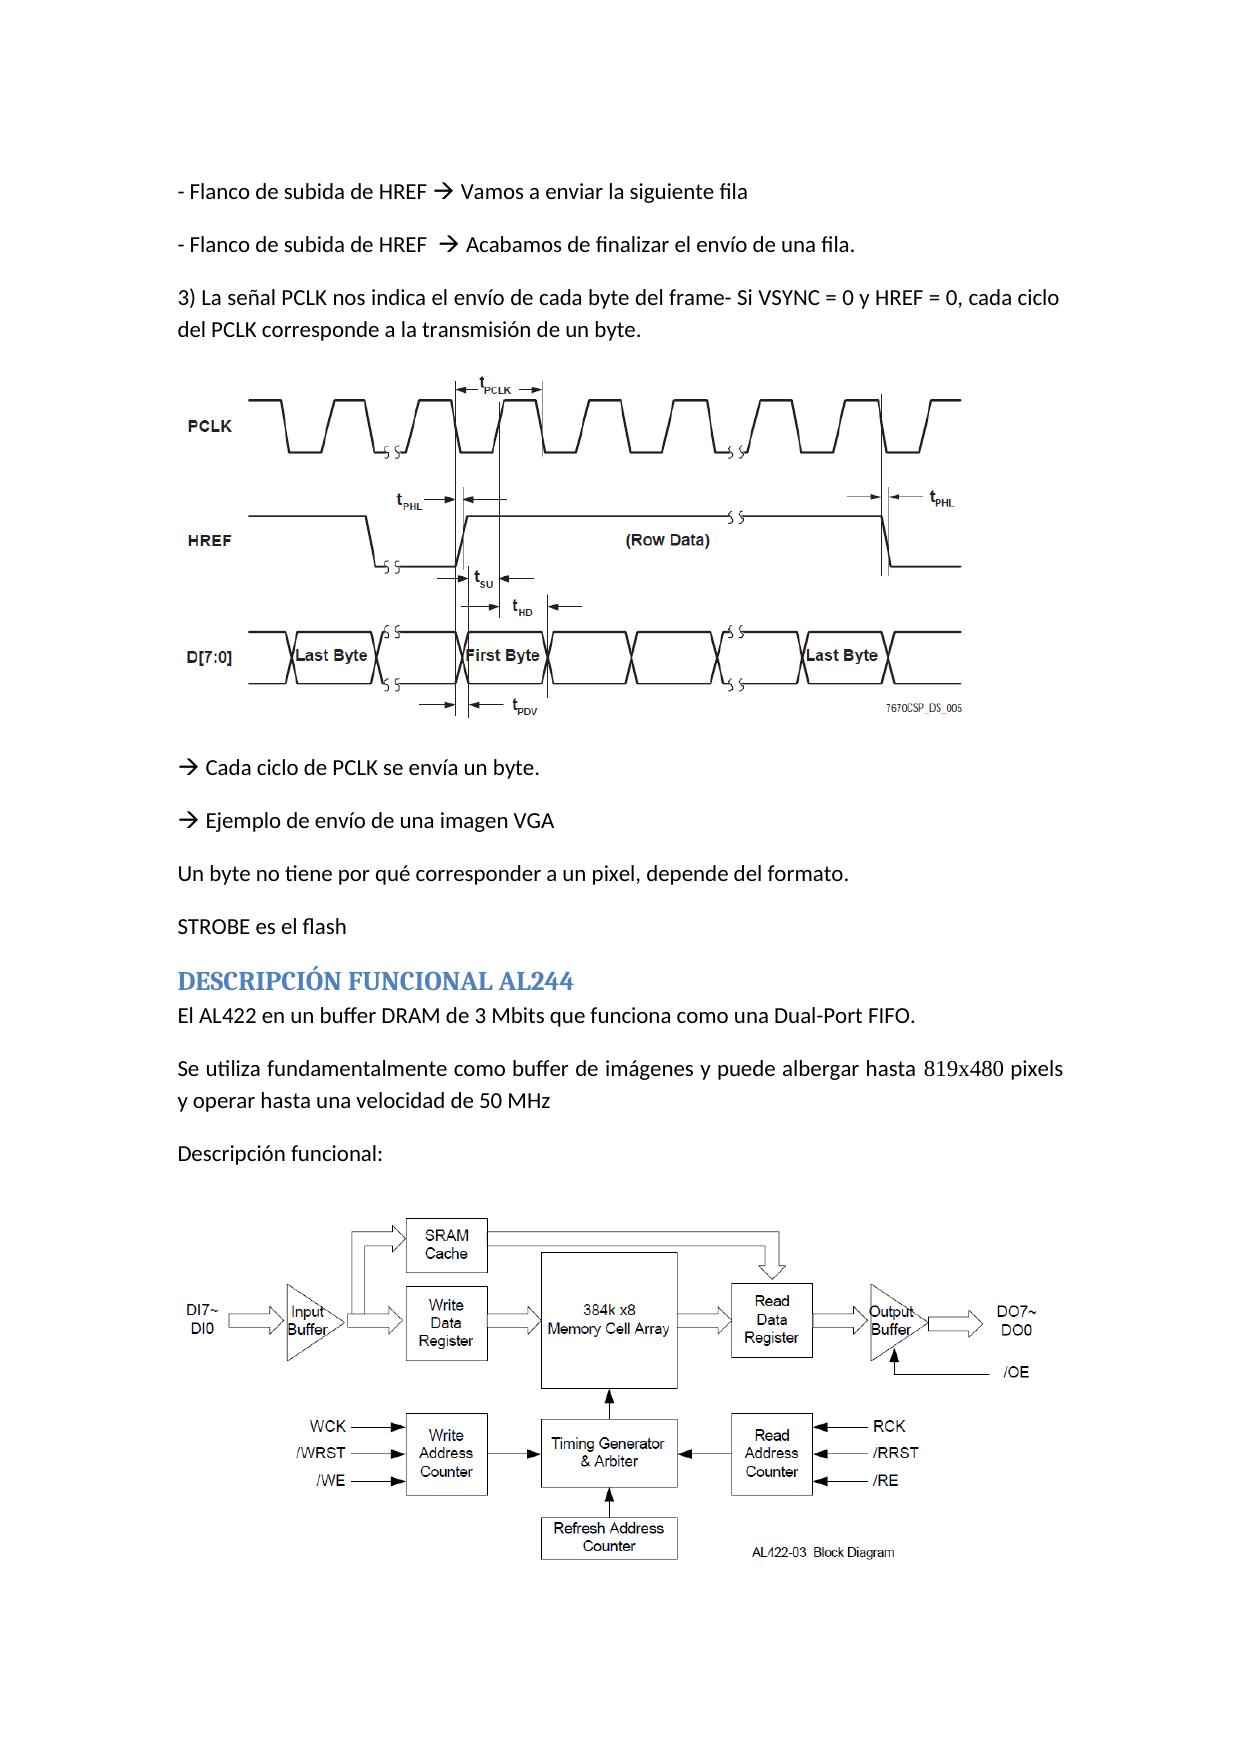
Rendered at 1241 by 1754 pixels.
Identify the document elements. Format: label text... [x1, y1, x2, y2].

text Un byte no tiene por qué corresponder a un pixel, depende del formato. [177, 859, 1063, 887]
picture [177, 1192, 1048, 1572]
text El AL422 en un buffer DRAM de 3 Mbits que funciona como una Dual-Port FIFO. [177, 1001, 1063, 1029]
text - Flanco de subida de HREF Acabamos de finalizar el envío de una fila. [177, 230, 1063, 258]
text - Flanco de subida de HREF Vamos a enviar la siguiente fila [177, 177, 1063, 205]
text Descripción funcional: [177, 1139, 1063, 1167]
subtitle DESCRIPCIÓN FUNCIONAL AL244 [177, 966, 1063, 997]
picture [177, 368, 978, 723]
text Ejemplo de envío de una imagen VGA [177, 806, 1063, 834]
text Cada ciclo de PCLK se envía un byte. [177, 753, 1063, 781]
text 3) La señal PCLK nos indica el envío de cada byte del frame- Si VSYNC = 0 y HREF = 0, cada ciclo del PCLK corresponde a la transmisión de un byte. [177, 283, 1063, 343]
text Se utiliza fundamentalmente como buffer de imágenes y puede albergar hasta 819x480 pixels y operar hasta una velocidad de 50 MHz [177, 1054, 1063, 1114]
text STROBE es el flash [177, 912, 1063, 941]
